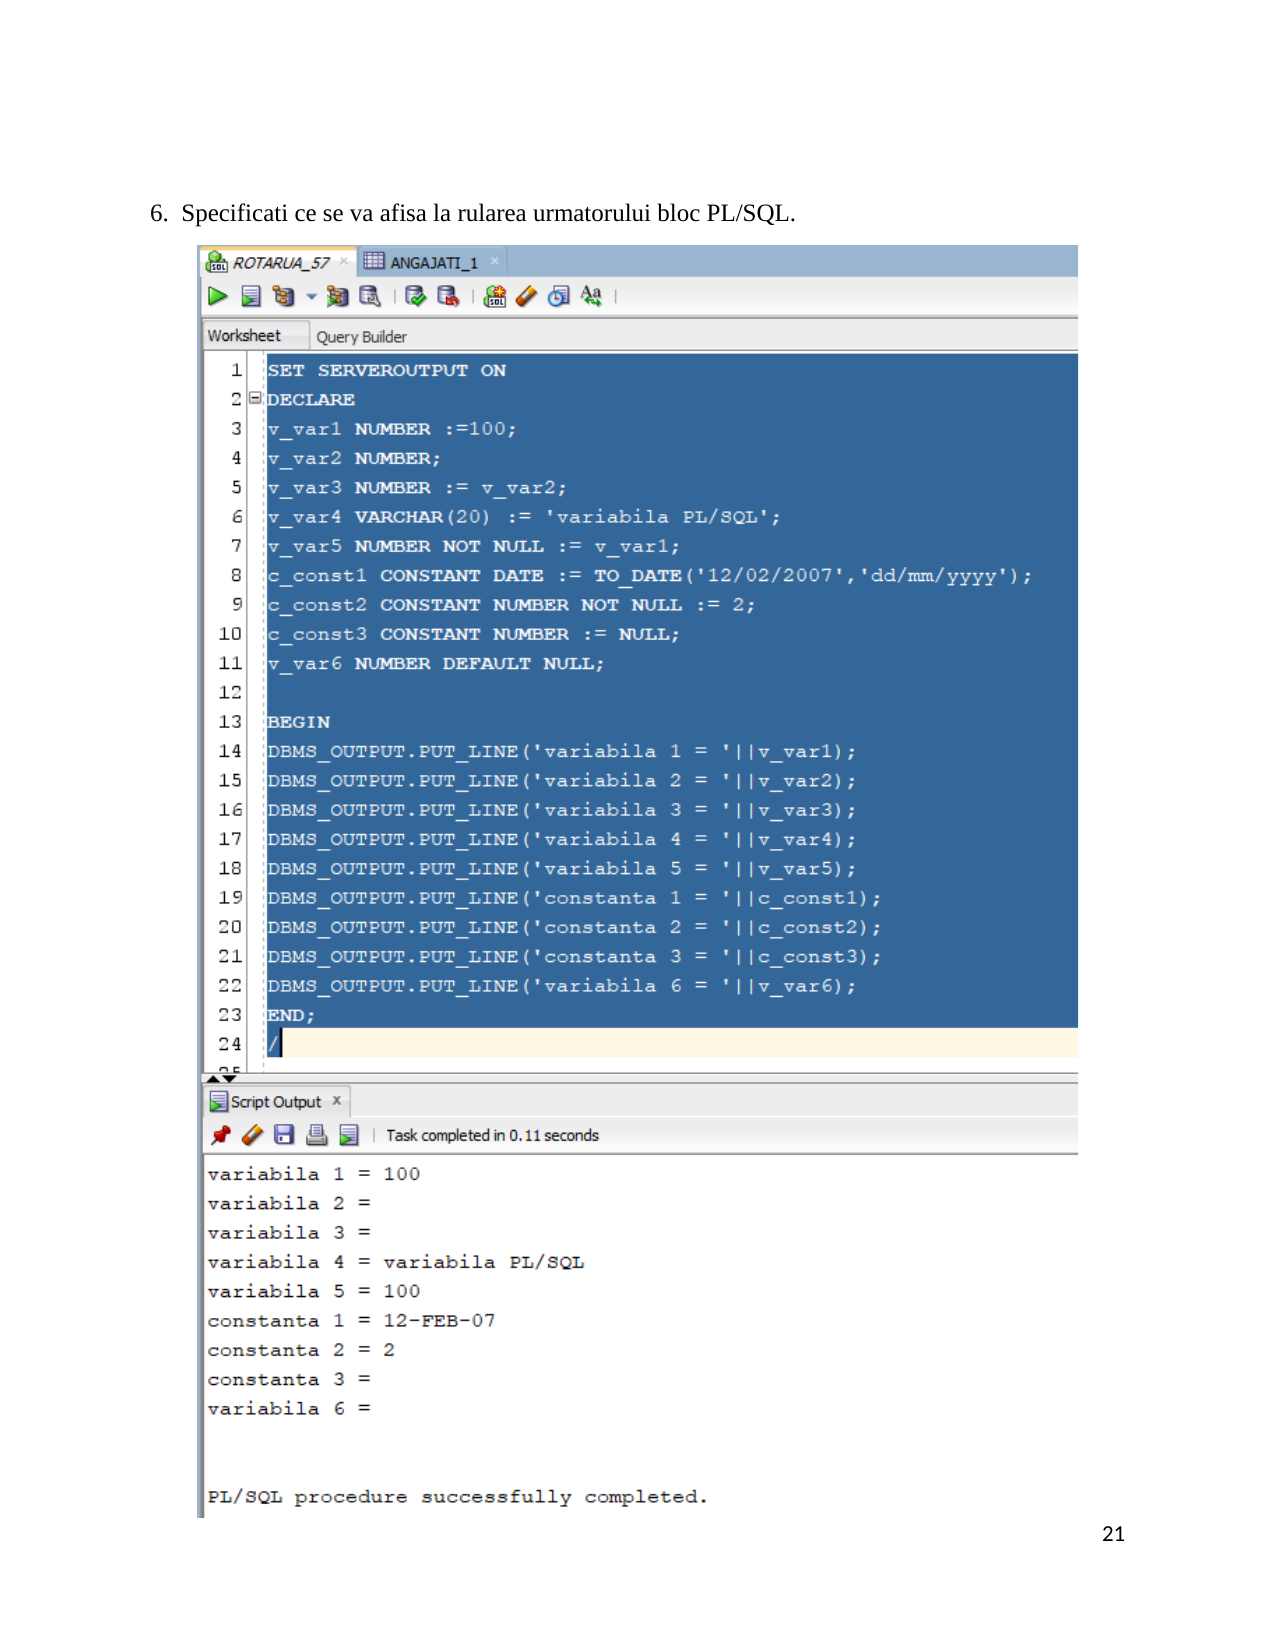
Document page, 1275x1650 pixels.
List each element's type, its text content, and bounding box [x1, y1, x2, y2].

text 6. Specificati ce se va afisa la rularea urmatorului bloc PL/SQL. [150, 198, 1125, 226]
picture [197, 245, 1079, 1518]
